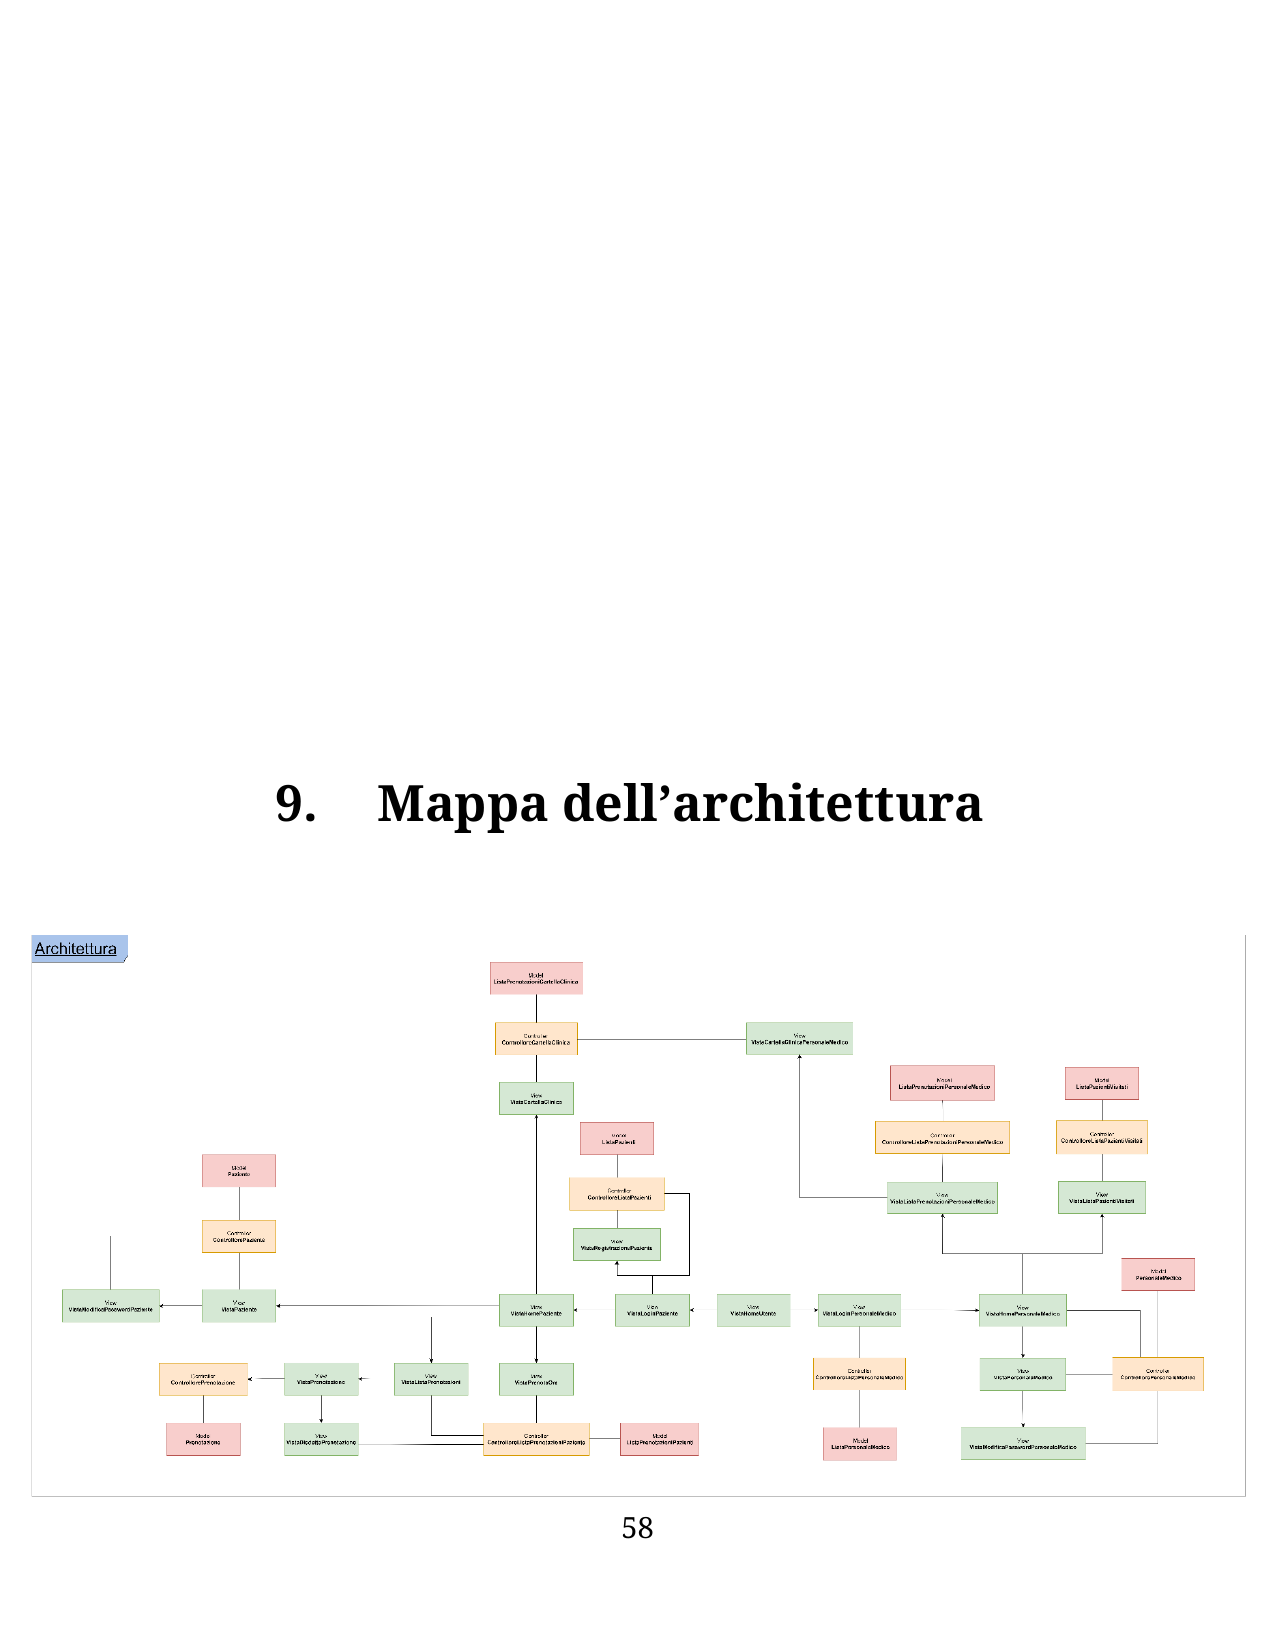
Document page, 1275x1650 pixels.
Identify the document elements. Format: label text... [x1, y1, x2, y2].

subtitle Mappa dell’architettura [135, 768, 1125, 836]
picture [31, 935, 1246, 1497]
